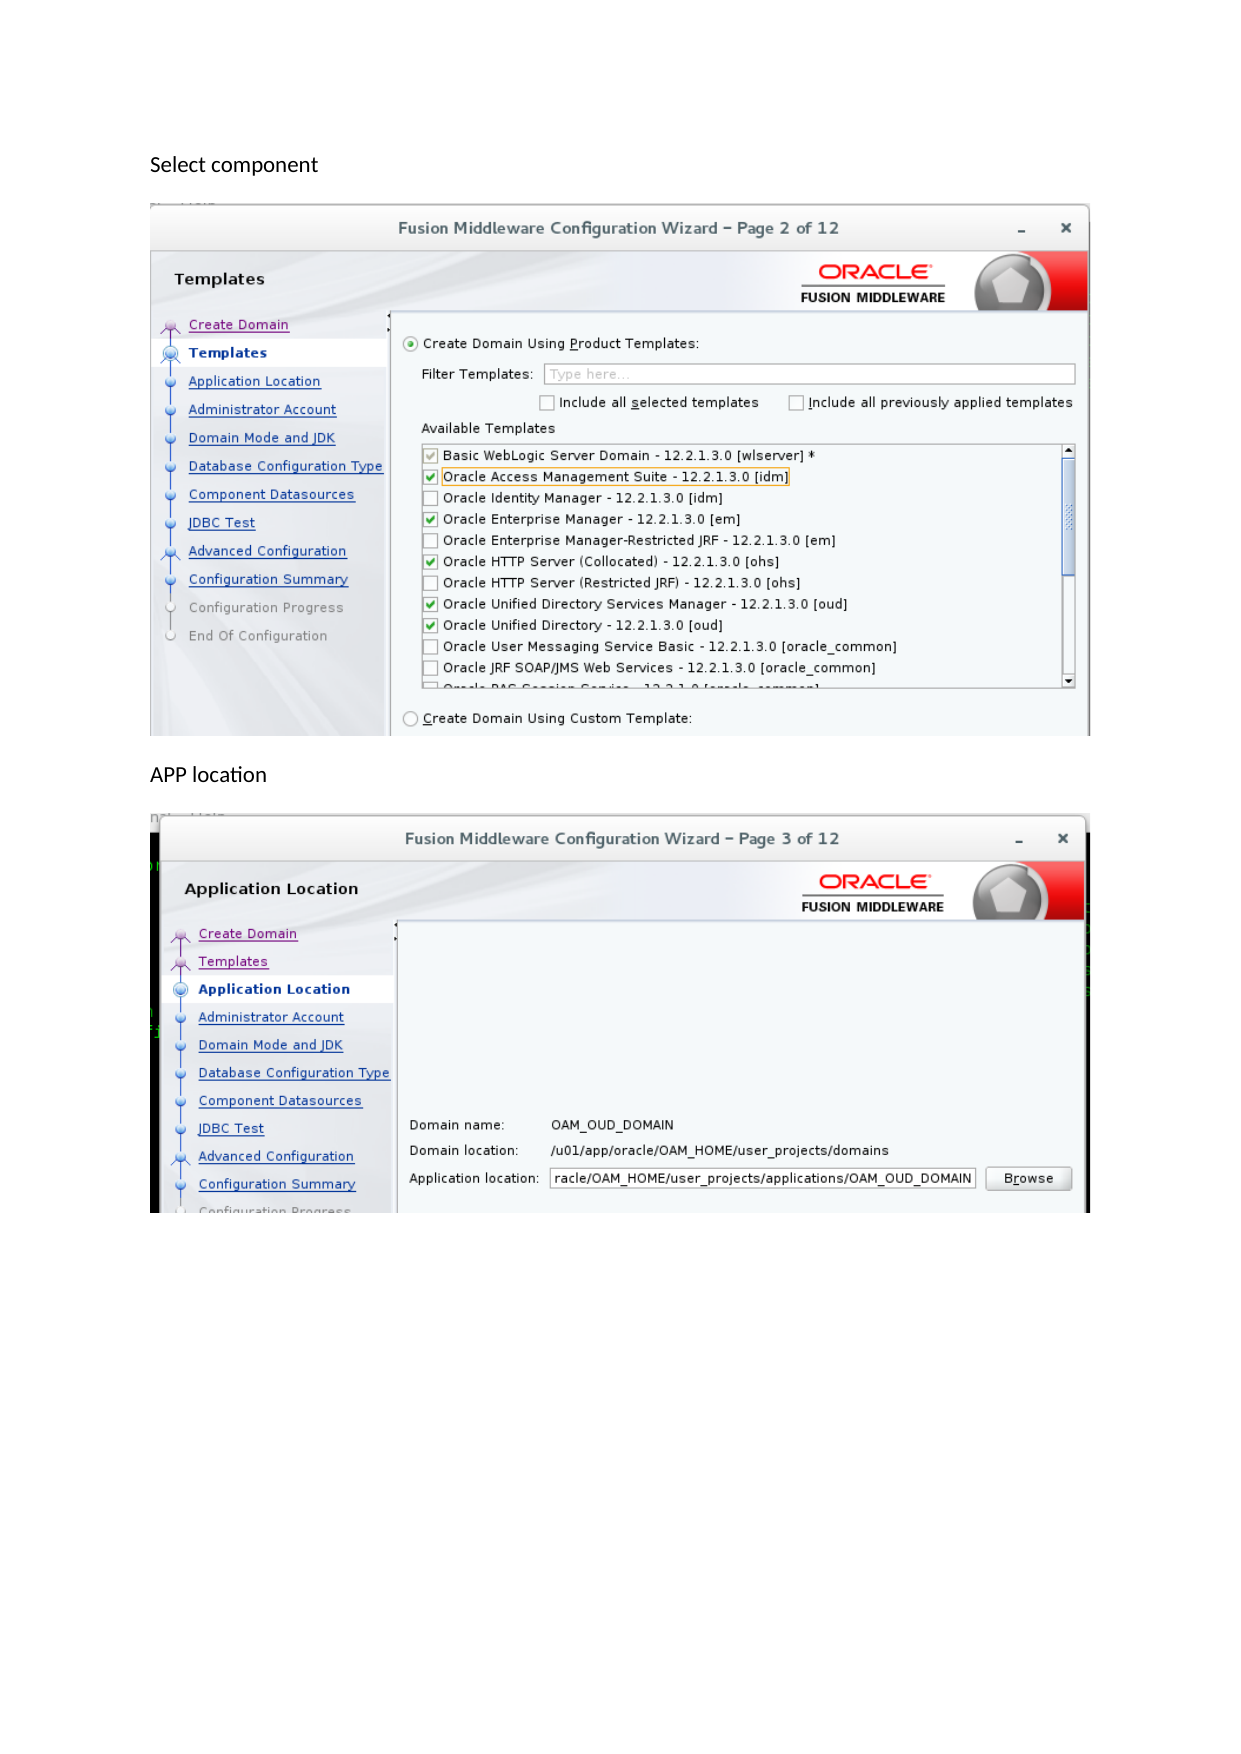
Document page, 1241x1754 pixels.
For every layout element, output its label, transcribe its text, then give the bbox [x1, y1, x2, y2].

picture [150, 203, 1091, 736]
text APP location [150, 760, 1090, 788]
text Select component [150, 150, 1090, 178]
picture [150, 813, 1091, 1213]
